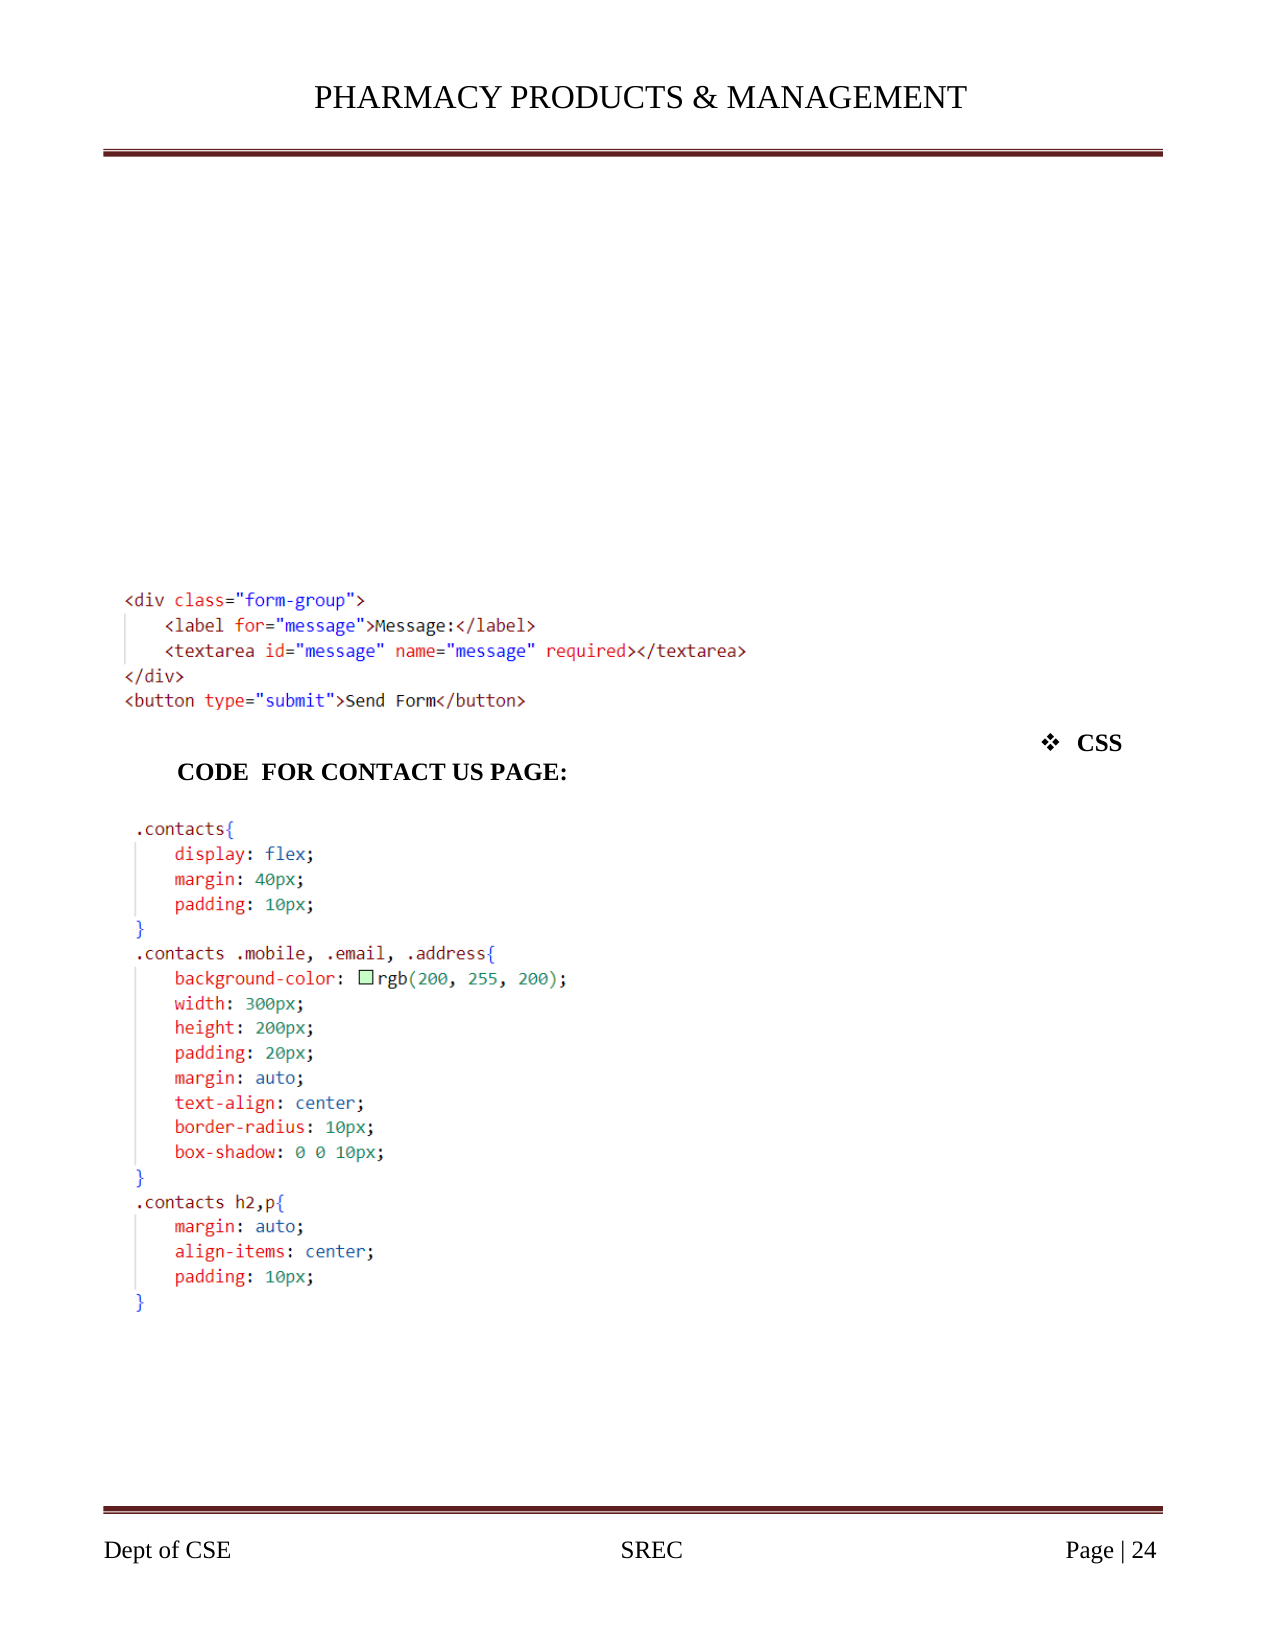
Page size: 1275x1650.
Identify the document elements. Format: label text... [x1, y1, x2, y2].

picture [118, 584, 985, 709]
list CSS CODE FOR CONTACT US PAGE: [139, 728, 1163, 786]
picture [121, 814, 1019, 1314]
